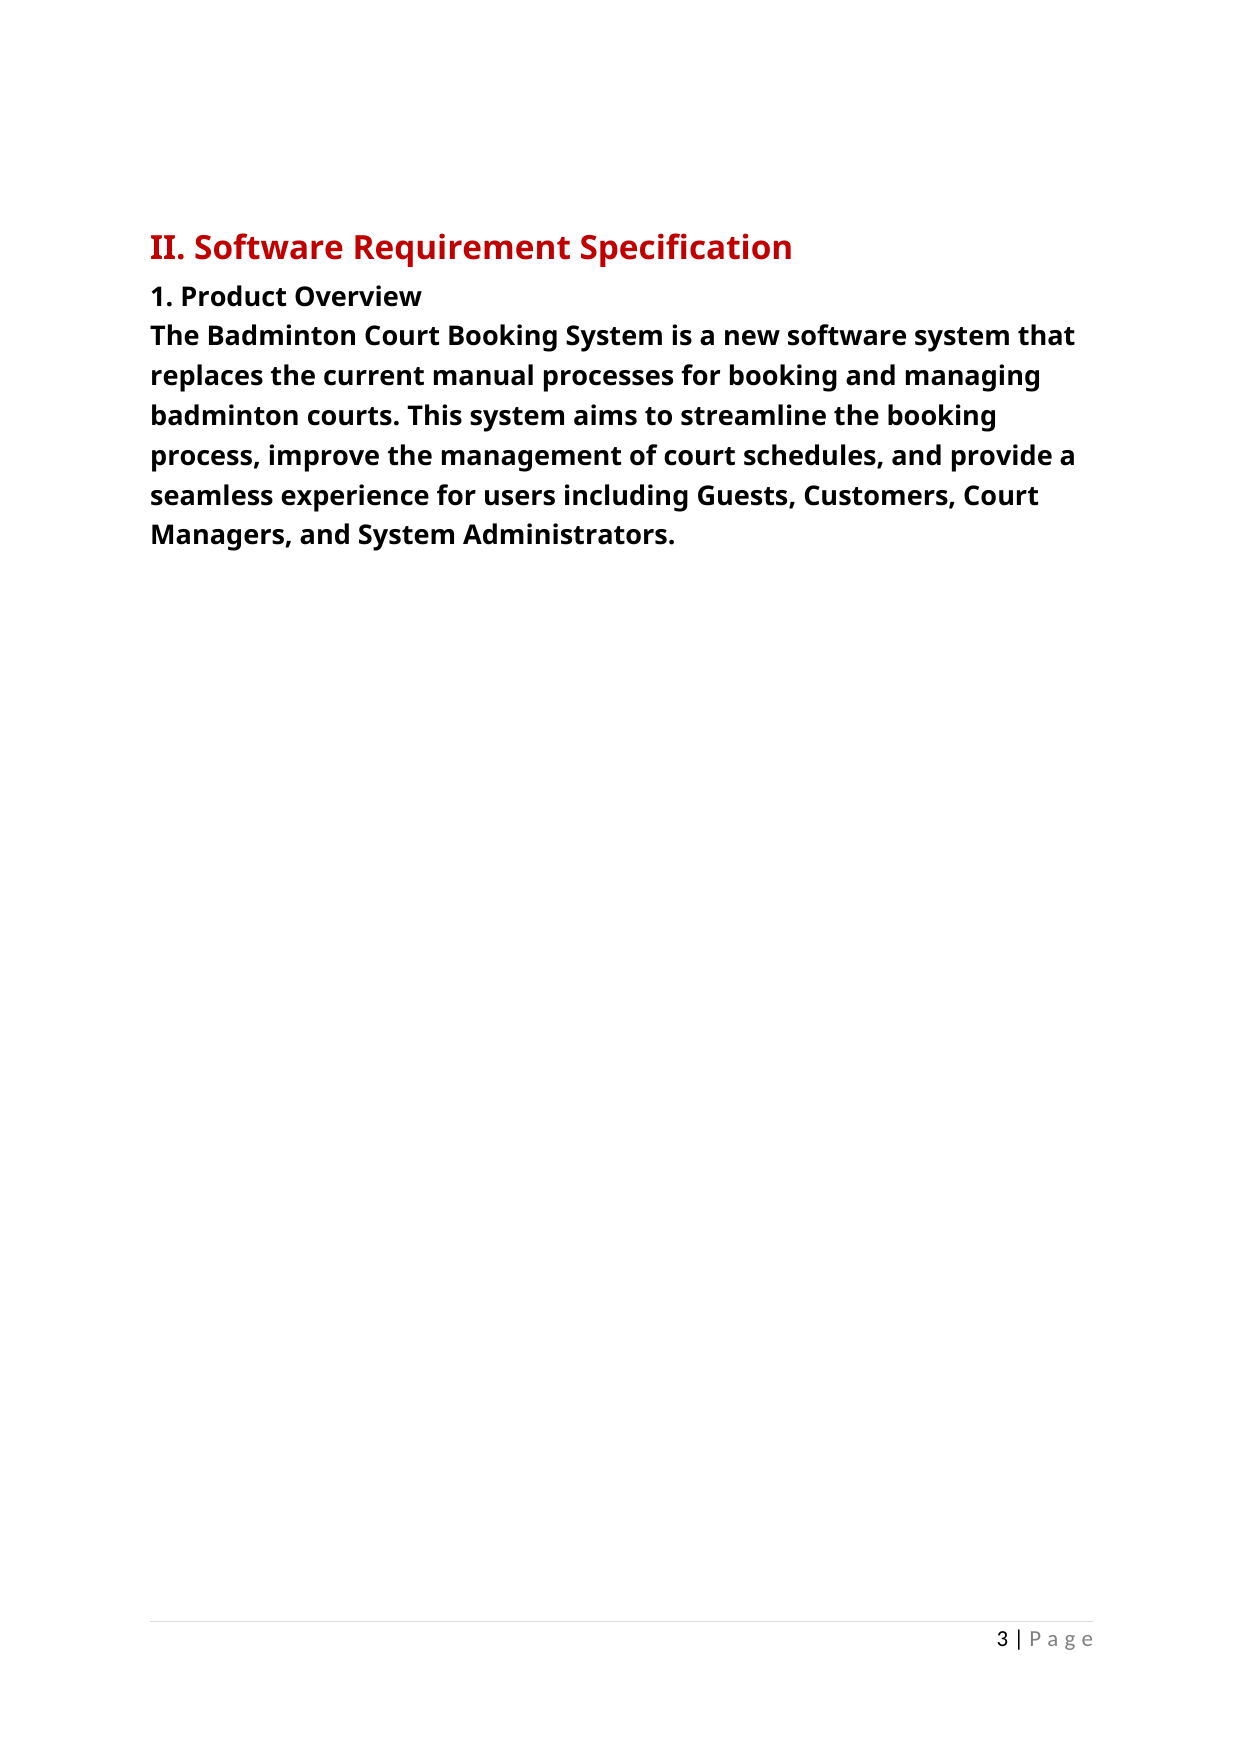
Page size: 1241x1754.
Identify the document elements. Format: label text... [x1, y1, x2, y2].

subtitle 1. Product Overview The Badminton Court Booking System is a new software system that replaces the current manual processes for booking and managing badminton courts. This system aims to streamline the booking process, improve the management of court schedules, and provide a seamless experience for users including Guests, Customers, Court Managers, and System Administrators. [150, 277, 1093, 592]
subtitle II. Software Requirement Specification [150, 224, 1093, 269]
